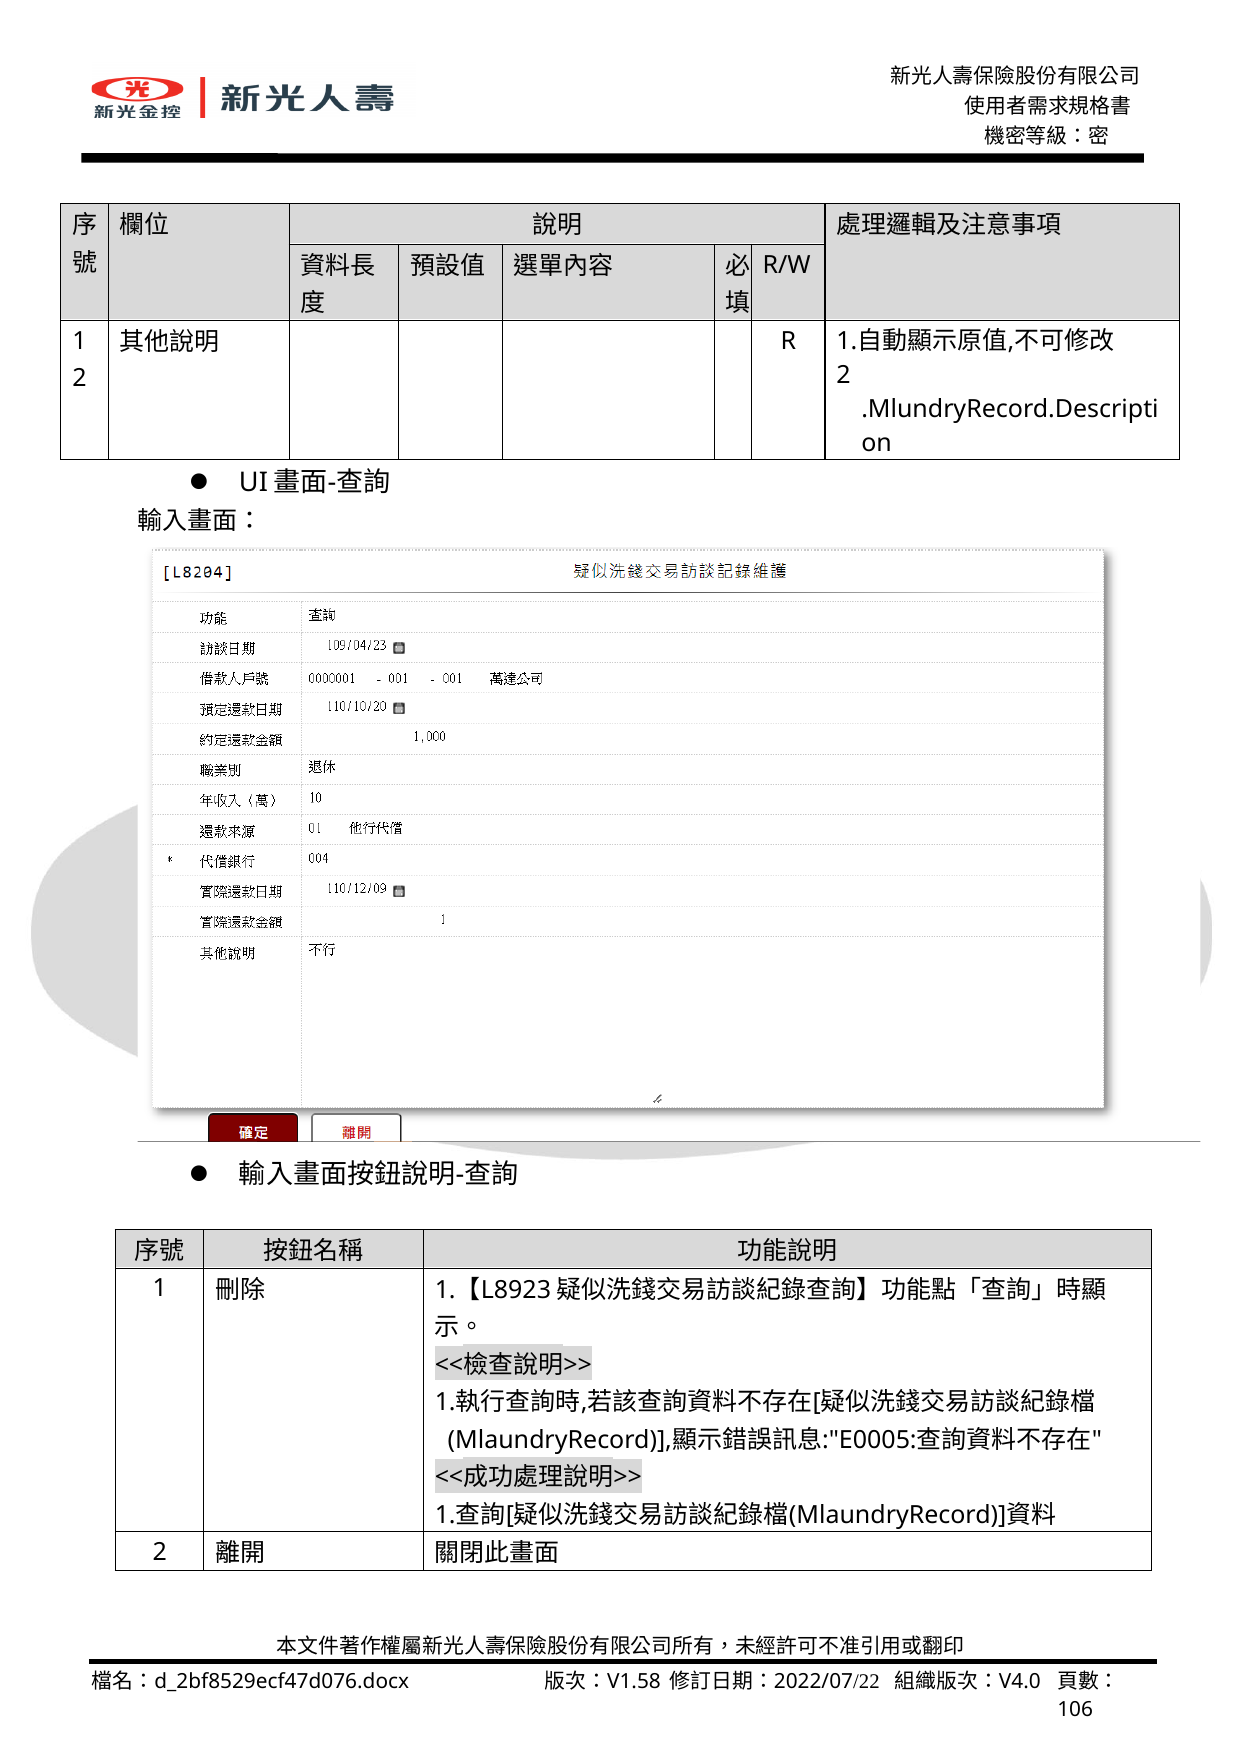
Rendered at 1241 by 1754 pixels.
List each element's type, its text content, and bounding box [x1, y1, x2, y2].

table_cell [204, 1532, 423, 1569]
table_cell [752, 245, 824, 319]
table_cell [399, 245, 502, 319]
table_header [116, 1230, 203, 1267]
list 輸入畫面按鈕說明-查詢 [189, 1152, 1152, 1191]
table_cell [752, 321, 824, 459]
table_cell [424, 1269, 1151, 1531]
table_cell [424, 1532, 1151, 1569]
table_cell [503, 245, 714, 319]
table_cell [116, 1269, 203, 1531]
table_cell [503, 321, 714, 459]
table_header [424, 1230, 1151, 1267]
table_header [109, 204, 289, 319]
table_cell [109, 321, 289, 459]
picture [91, 61, 417, 118]
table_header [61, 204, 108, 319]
list UI畫面-查詢 [189, 460, 1152, 499]
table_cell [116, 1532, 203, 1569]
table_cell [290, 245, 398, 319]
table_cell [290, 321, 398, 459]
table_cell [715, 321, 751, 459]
text 輸入畫面： [138, 499, 1152, 537]
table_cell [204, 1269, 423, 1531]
picture [25, 547, 1215, 1166]
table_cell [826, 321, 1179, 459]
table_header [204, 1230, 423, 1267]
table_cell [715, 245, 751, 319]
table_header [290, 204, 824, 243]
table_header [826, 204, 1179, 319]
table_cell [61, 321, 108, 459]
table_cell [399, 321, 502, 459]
